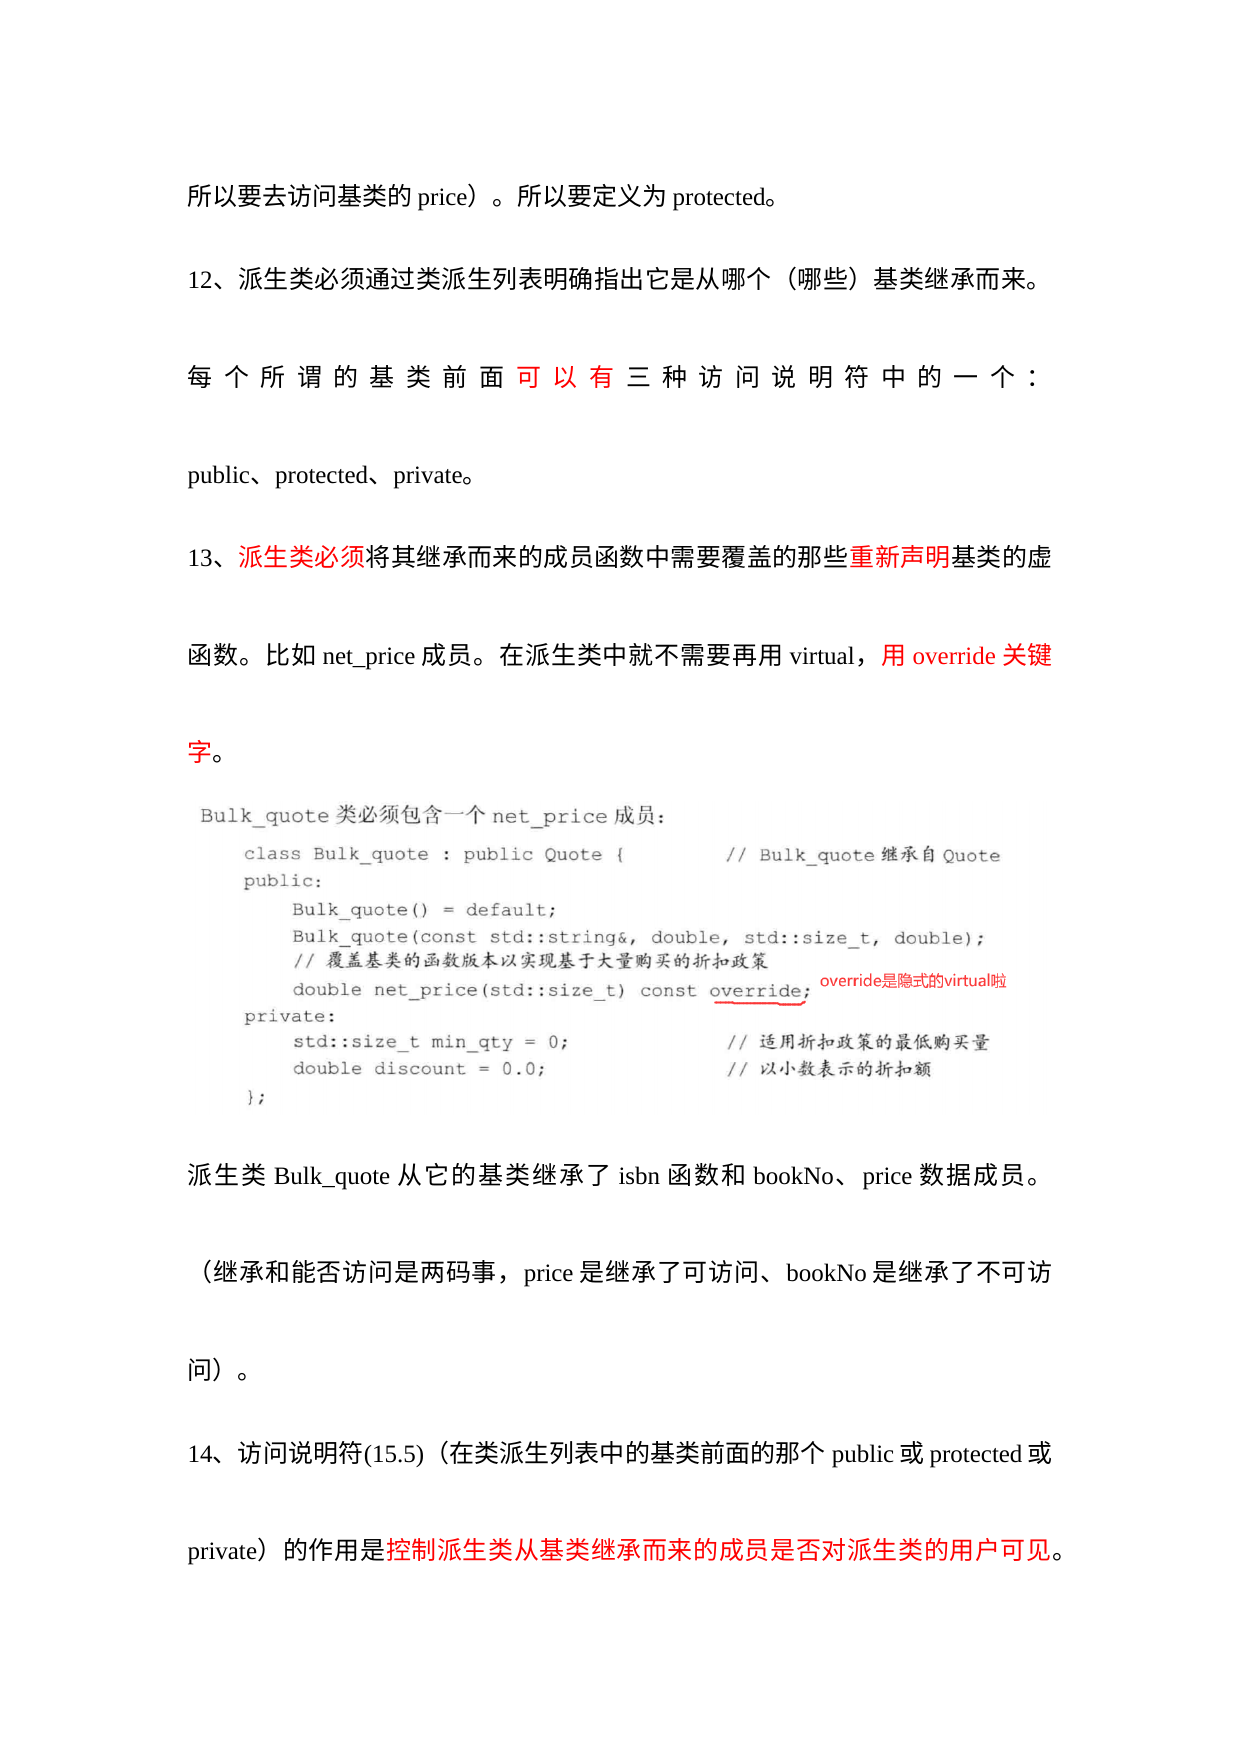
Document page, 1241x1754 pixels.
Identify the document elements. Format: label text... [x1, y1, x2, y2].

text 13、派生类必须将其继承而来的成员函数中需要覆盖的那些重新声明基类的虚函数。比如net_price成员。在派生类中就不需要再用virtual，用override关键字。 [187, 523, 1053, 783]
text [187, 1419, 1053, 1581]
text 12、派生类必须通过类派生列表明确指出它是从哪个（哪些）基类继承而来。每个所谓的基类前面可以有三种访问说明符中的一个：public、protected、private。 [187, 245, 1053, 505]
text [187, 162, 1053, 227]
picture [187, 801, 1053, 1115]
text 派生类Bulk_quote从它的基类继承了isbn函数和bookNo、price数据成员。（继承和能否访问是两码事，price是继承了可访问、bookNo是继承了不可访问）。 [187, 1141, 1053, 1401]
